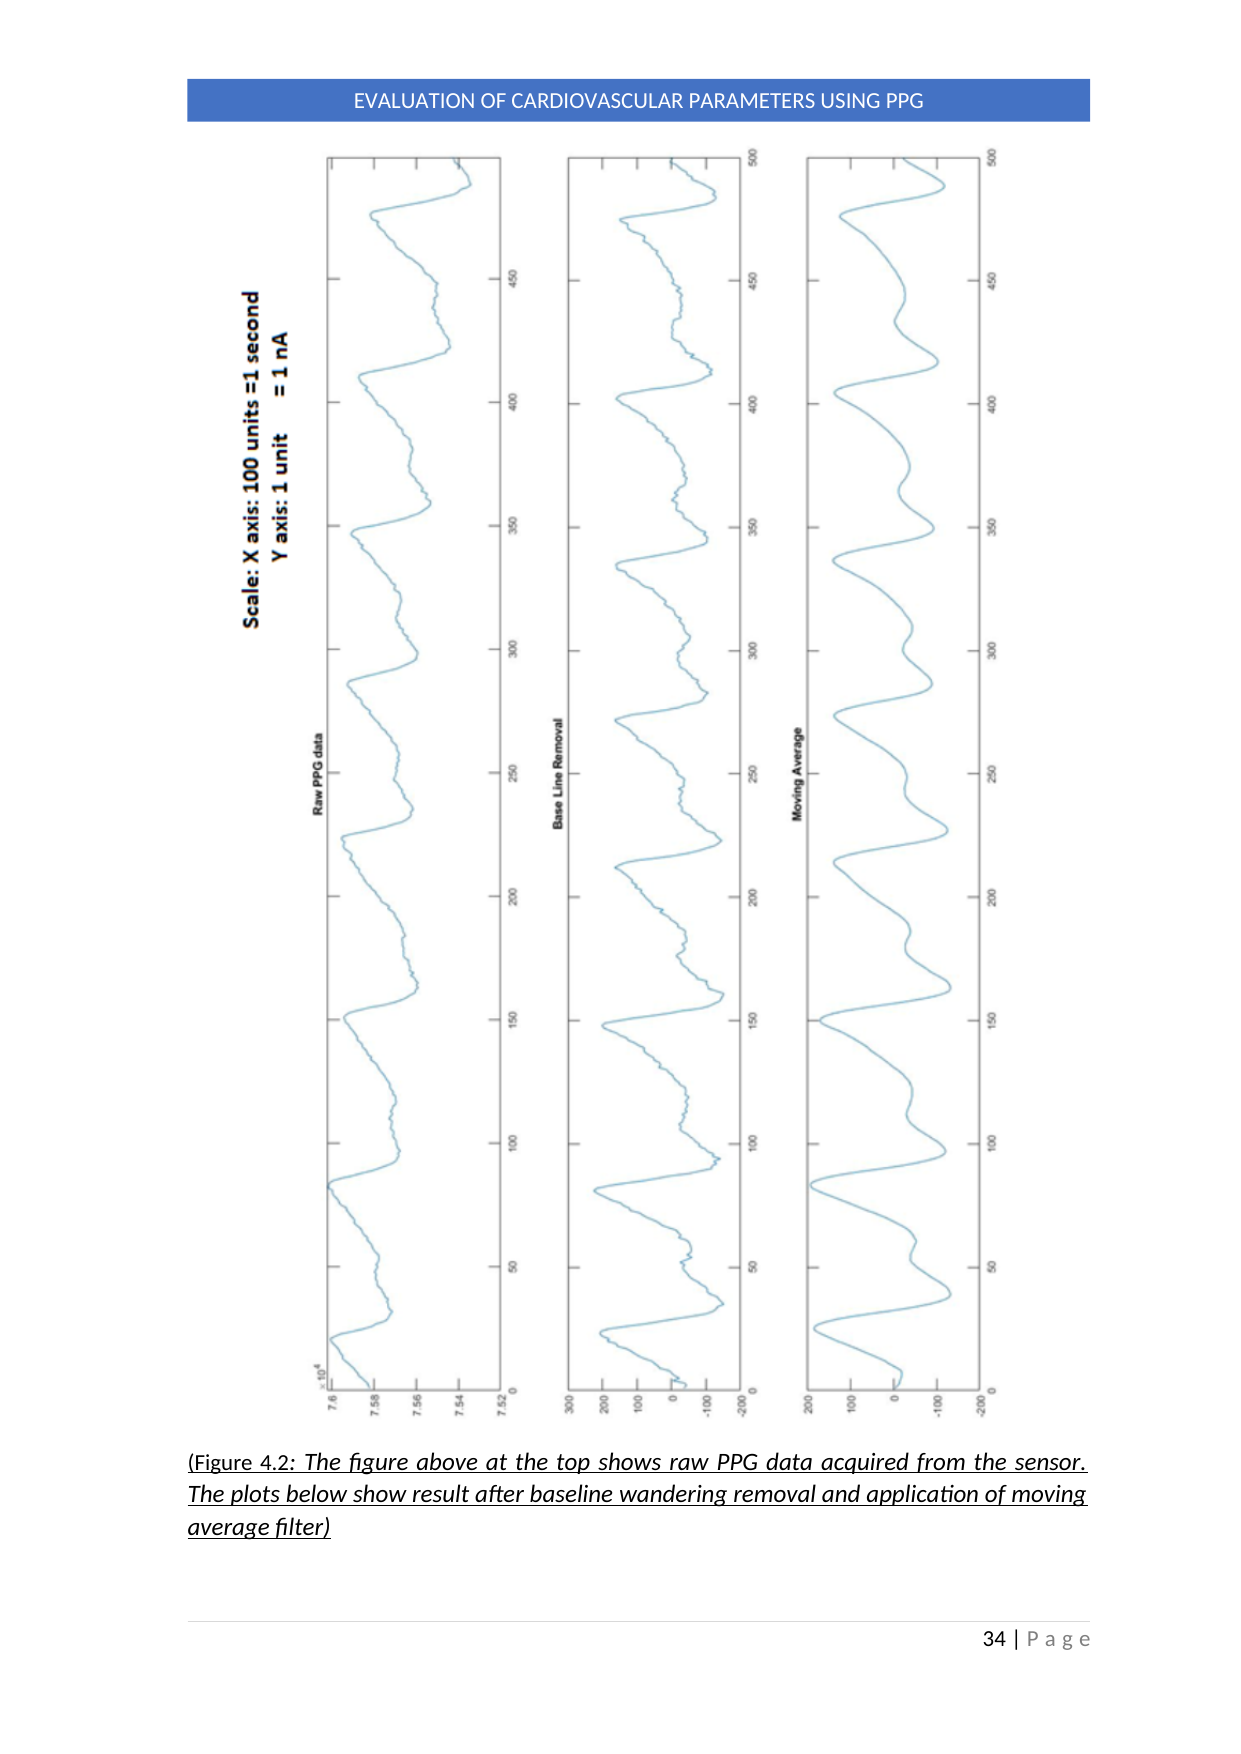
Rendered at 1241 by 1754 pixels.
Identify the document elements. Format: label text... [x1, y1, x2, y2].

picture [189, 130, 1069, 1427]
text (Figure 4.2: The figure above at the top shows raw PPG data acquired from the sensor. The plots below show result after baseline wandering removal and application of moving average filter) [187, 1446, 1090, 1542]
